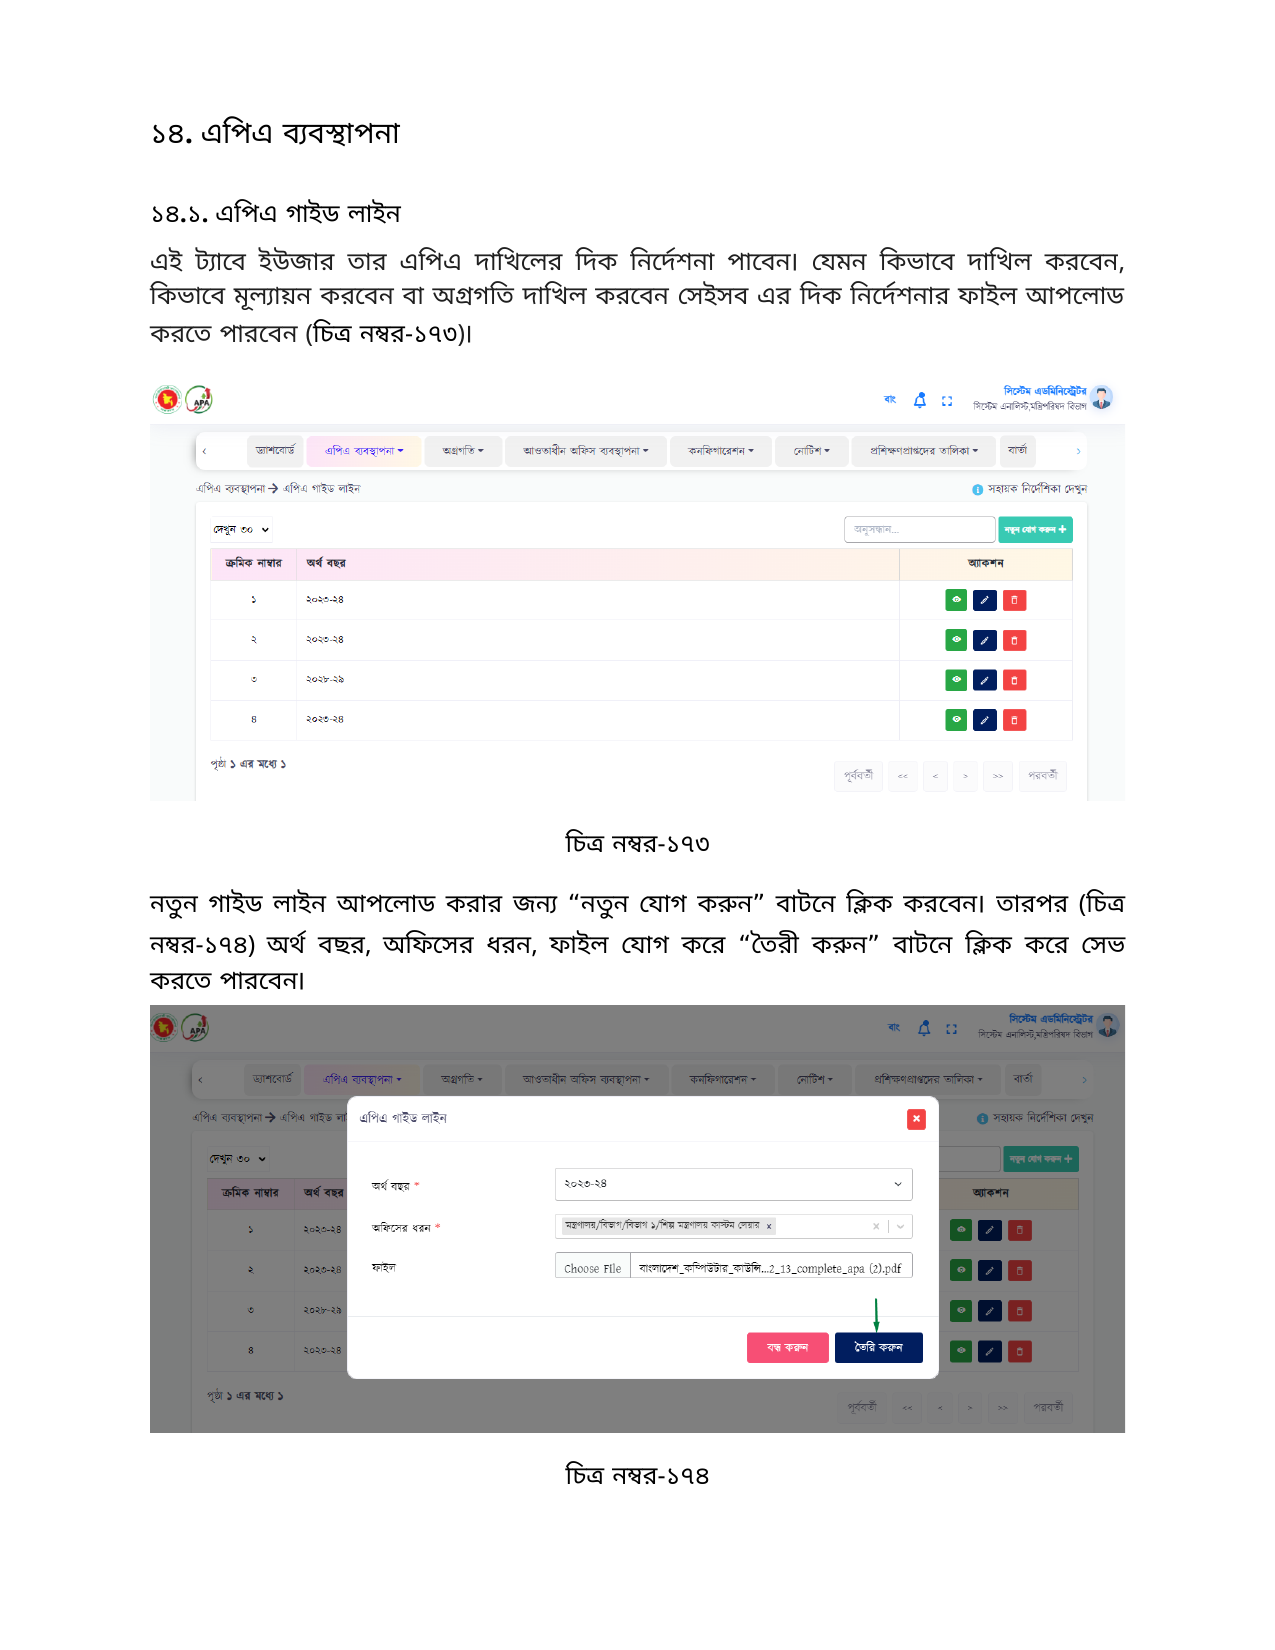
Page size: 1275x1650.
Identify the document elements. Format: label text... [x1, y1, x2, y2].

subtitle ১৪.১. এপিএ গাইড লাইন [150, 196, 1125, 230]
text নতুন গাইড লাইন আপলোড করার জন্য “নতুন যোগ করুন” বাটনে ক্লিক করবেন। তারপর (চিত্র নম্বর-১৭৪) অর্থ বছর, অফিসের ধরন, ফাইল যোগ করে “তৈরী করুন” বাটনে ক্লিক করে সেভ করতে পারবেন। [150, 886, 1125, 995]
text এই ট্যাবে ইউজার তার এপিএ দাখিলের দিক নির্দেশনা পাবেন। যেমন কিভাবে দাখিল করবেন, কিভাবে মূল্যায়ন করবেন বা অগ্রগতি দাখিল করবেন সেইসব এর দিক নির্দেশনার ফাইল আপলোড করতে পারবেন (চিত্র নম্বর-১৭৩)। [150, 311, 1125, 350]
picture [150, 1005, 1125, 1433]
picture [150, 375, 1125, 801]
text চিত্র নম্বর-১৭৪ [150, 1458, 1125, 1492]
text চিত্র নম্বর-১৭৩ [150, 826, 1125, 859]
subtitle ১৪. এপিএ ব্যবস্থাপনা [150, 112, 1125, 152]
